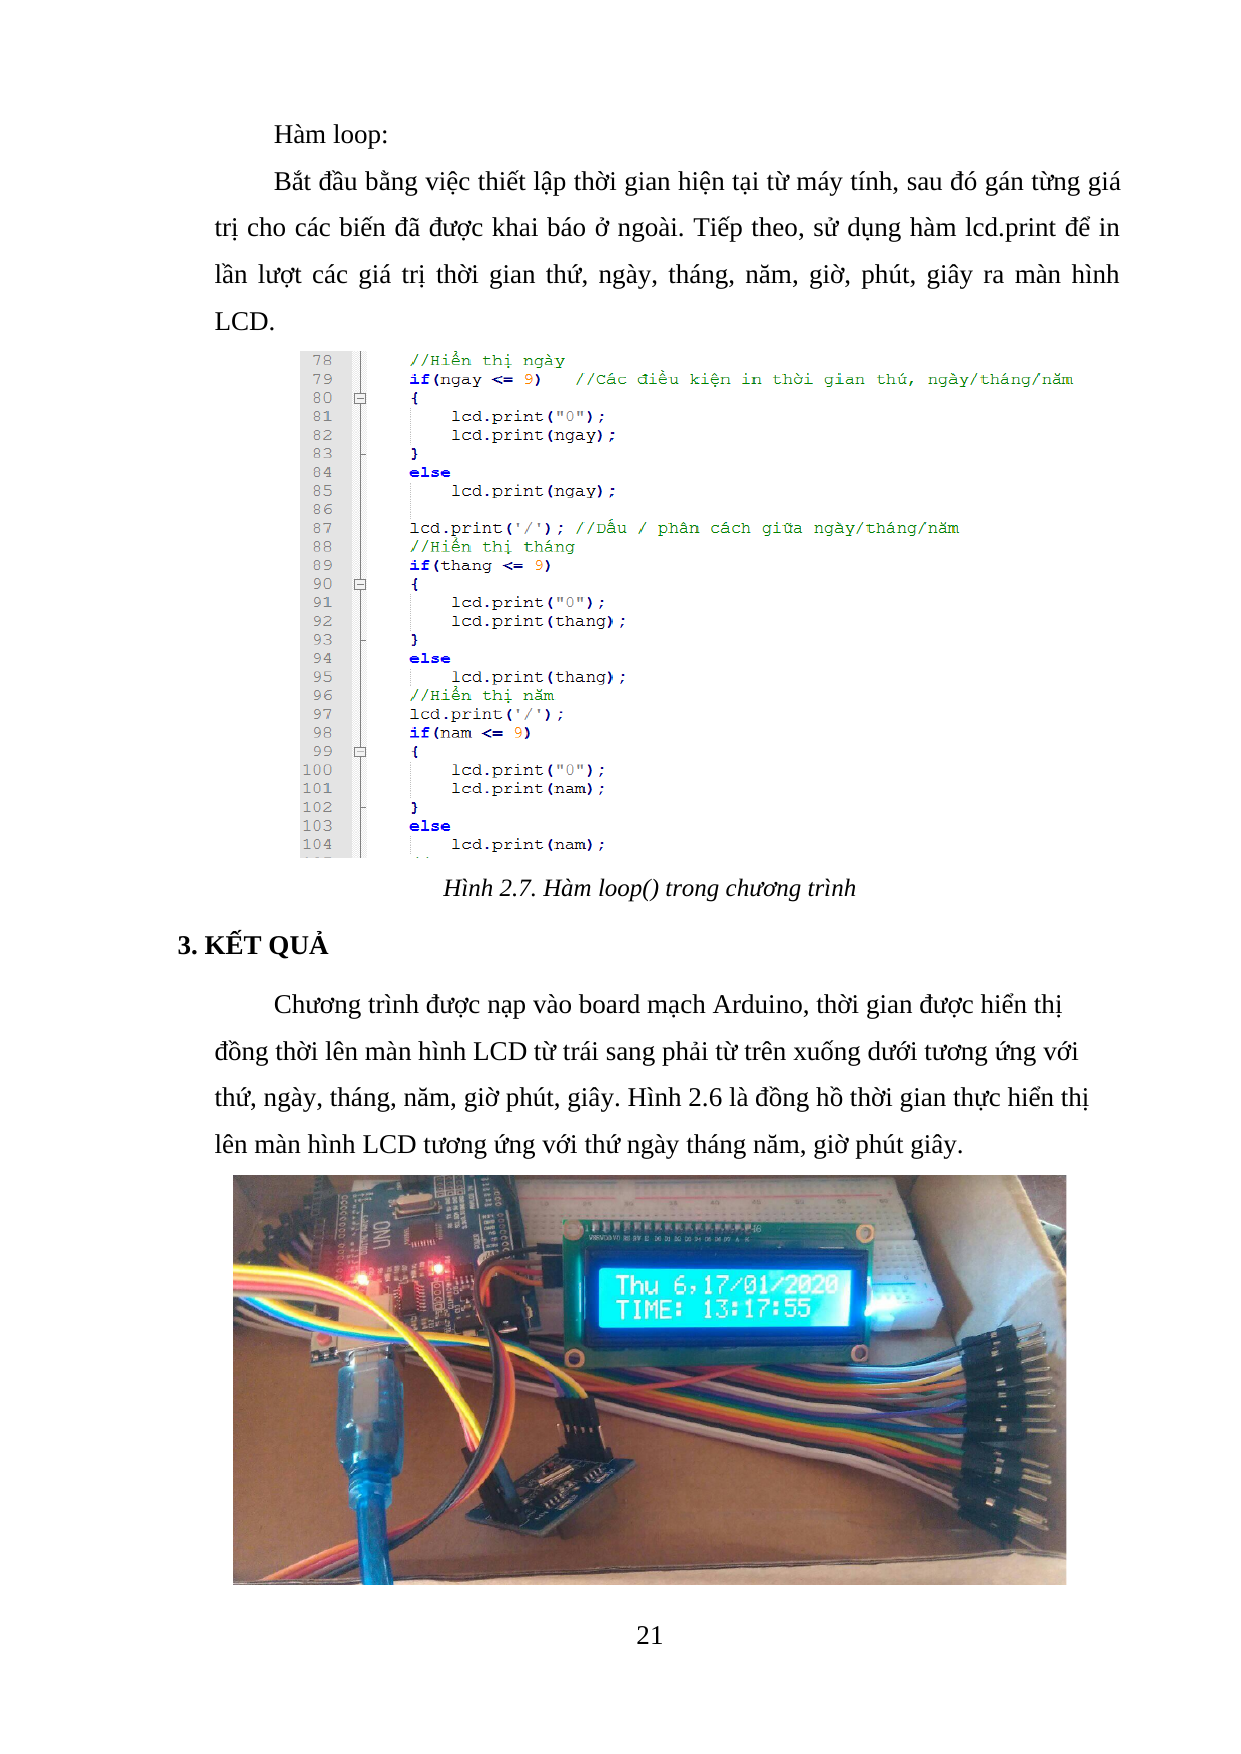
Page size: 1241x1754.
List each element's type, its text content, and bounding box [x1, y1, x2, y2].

text Bắt đầu bằng việc thiết lập thời gian hiện tại từ máy tính, sau đó gán từng giá trị cho các biến đã được khai báo ở ngoài. Tiếp theo, sử dụng hàm lcd.print để in lần lượt các giá trị thời gian thứ, ngày, tháng, năm, giờ, phút, giây ra màn hình LCD. [214, 165, 1122, 336]
subtitle 3. KẾT QUẢ [177, 929, 1122, 960]
picture [233, 1175, 1067, 1585]
text Chương trình được nạp vào board mạch Arduino, thời gian được hiển thị đồng thời lên màn hình LCD từ trái sang phải từ trên xuống dưới tương ứng với thứ, ngày, tháng, năm, giờ phút, giây. Hình 2.6 là đồng hồ thời gian thực hiển thị lên màn hình LCD tương ứng với thứ ngày tháng năm, giờ phút giây. [214, 988, 1122, 1159]
text Hình 2.7. Hàm loop() trong chương trình [177, 873, 1122, 902]
picture [300, 351, 1096, 858]
text Hàm loop: [214, 118, 1122, 149]
